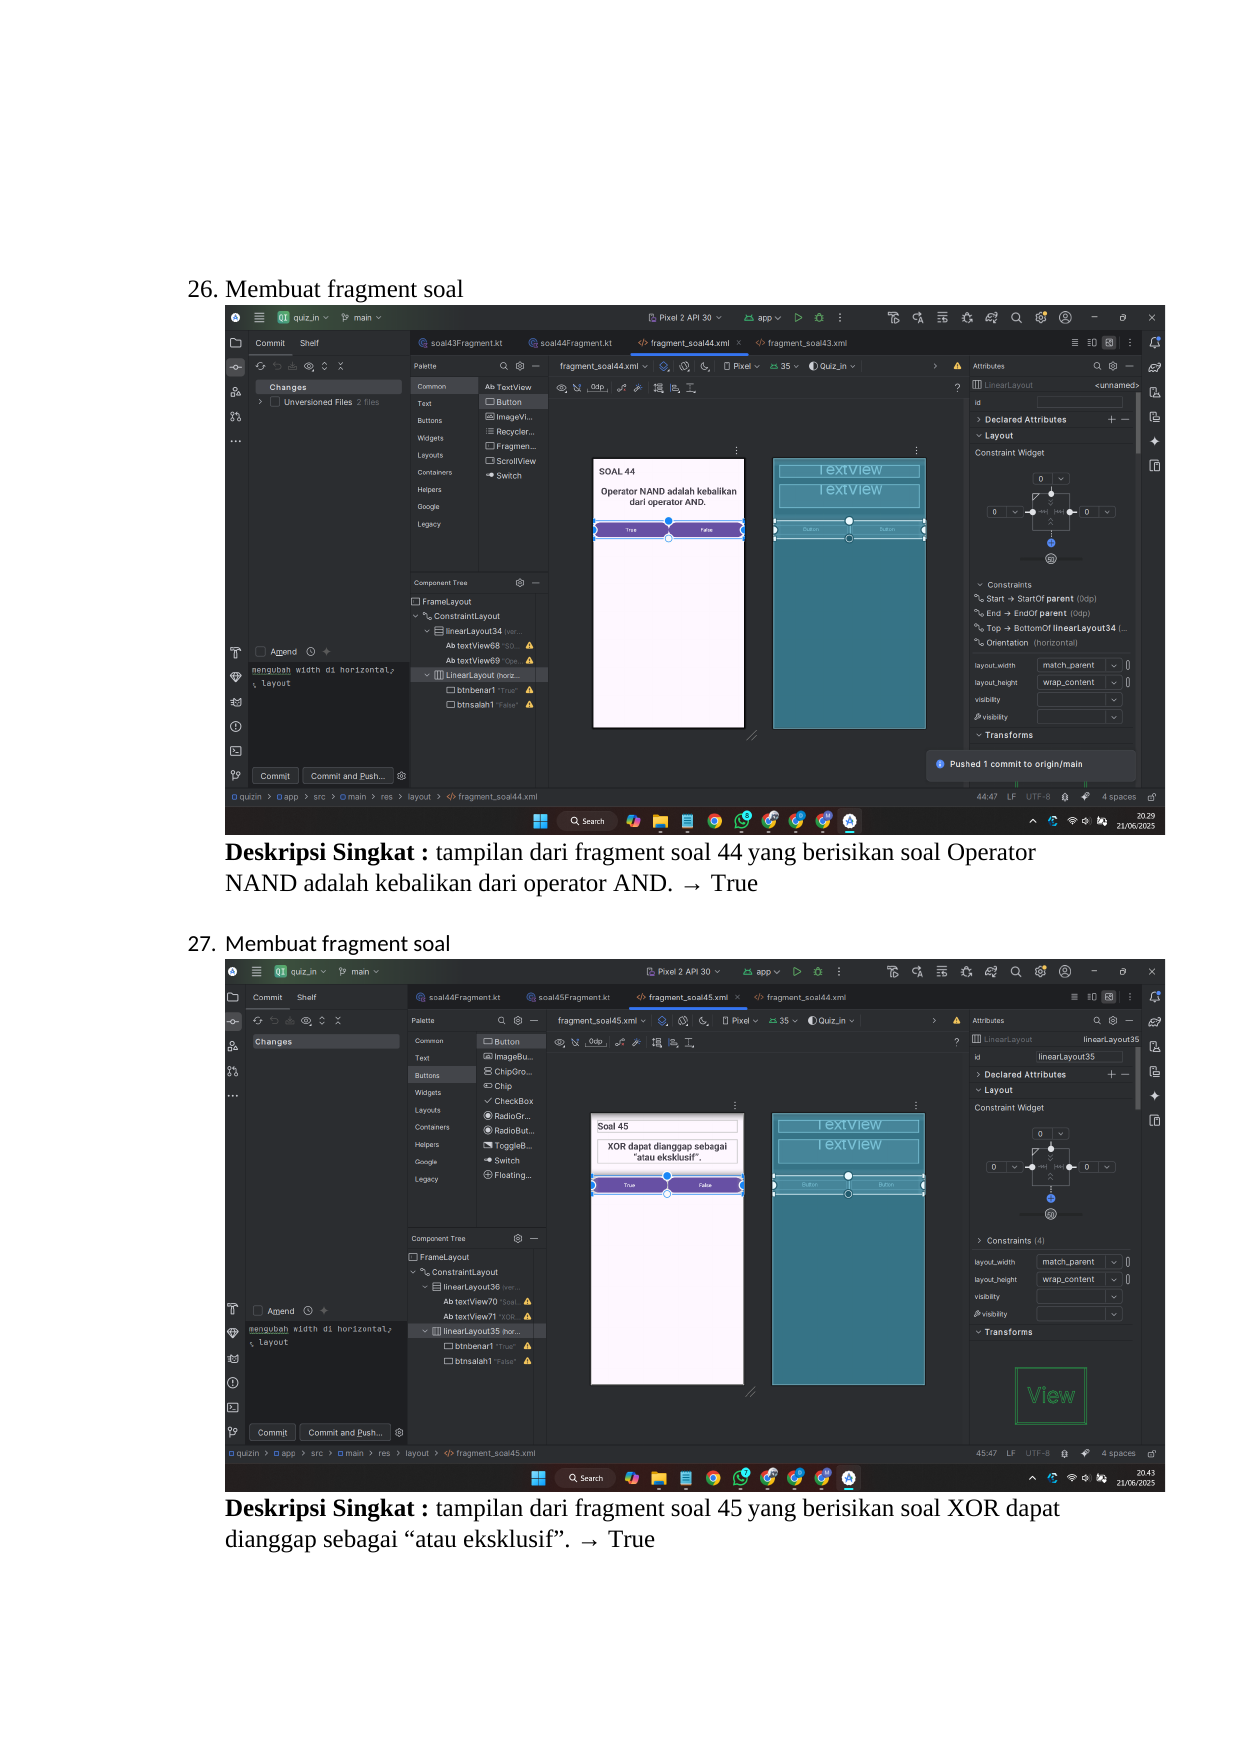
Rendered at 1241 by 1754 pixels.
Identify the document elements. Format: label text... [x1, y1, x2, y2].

list Deskripsi Singkat : tampilan dari fragment soal 45 yang berisikan soal XOR dapat dianggap sebagai “atau eksklusif”. → True [225, 1493, 1090, 1553]
list Membuat fragment soal [187, 274, 1090, 303]
picture [225, 959, 1166, 1492]
picture [225, 305, 1166, 835]
list Membuat fragment soal [187, 929, 1090, 957]
list Deskripsi Singkat : tampilan dari fragment soal 44 yang berisikan soal Operator NAND adalah kebalikan dari operator AND. → True [225, 837, 1090, 897]
